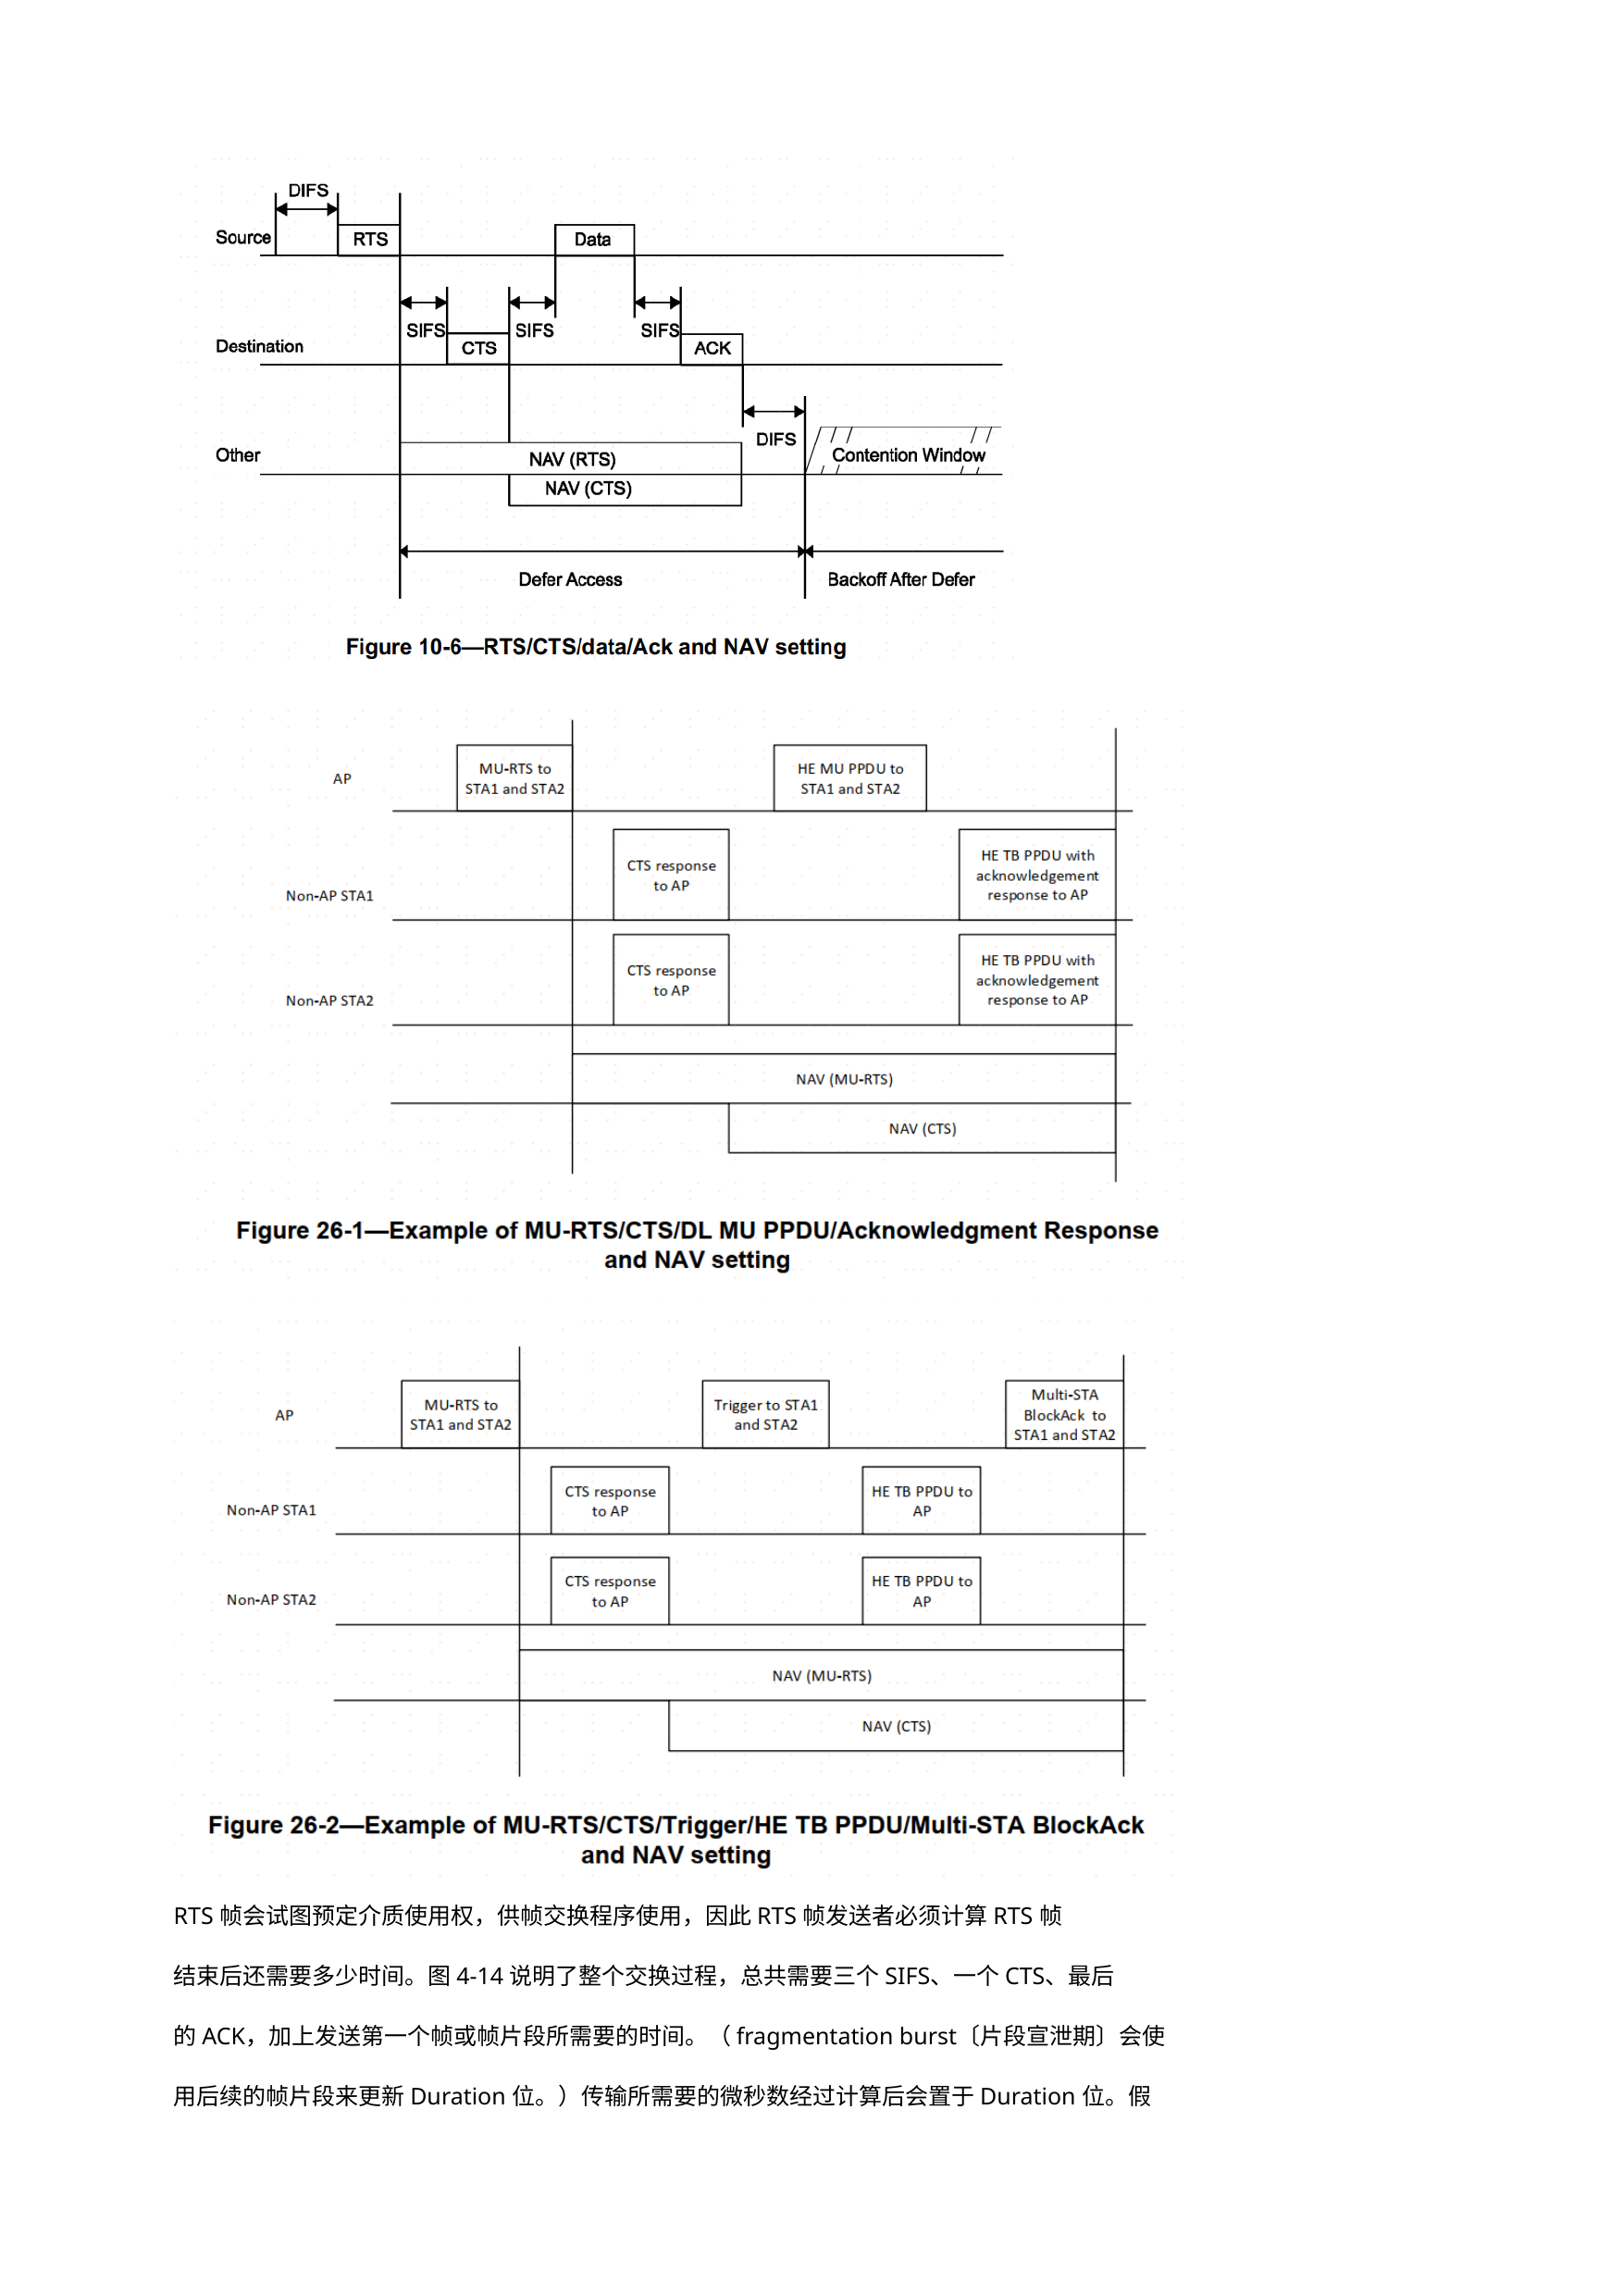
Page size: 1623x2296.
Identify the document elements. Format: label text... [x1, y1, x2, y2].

text RTS 帧会试图预定介质使用权，供帧交换程序使用，因此 RTS 帧发送者必须计算 RTS 帧 [173, 1884, 1449, 1944]
picture [173, 154, 1017, 668]
picture [173, 694, 1200, 1300]
text 的 ACK，加上发送第一个帧或帧片段所需要的时间。（ fragmentation burst〔片段宣泄期〕会使 [173, 2004, 1449, 2065]
text 结束后还需要多少时间。图 4-14 说明了整个交换过程，总共需要三个 SIFS、一个 CTS、最后 [173, 1944, 1449, 2004]
picture [173, 1321, 1178, 1877]
text 用后续的帧片段来更新 Duration 位。）传输所需要的微秒数经过计算后会置于 Duration 位。假 [173, 2065, 1449, 2125]
